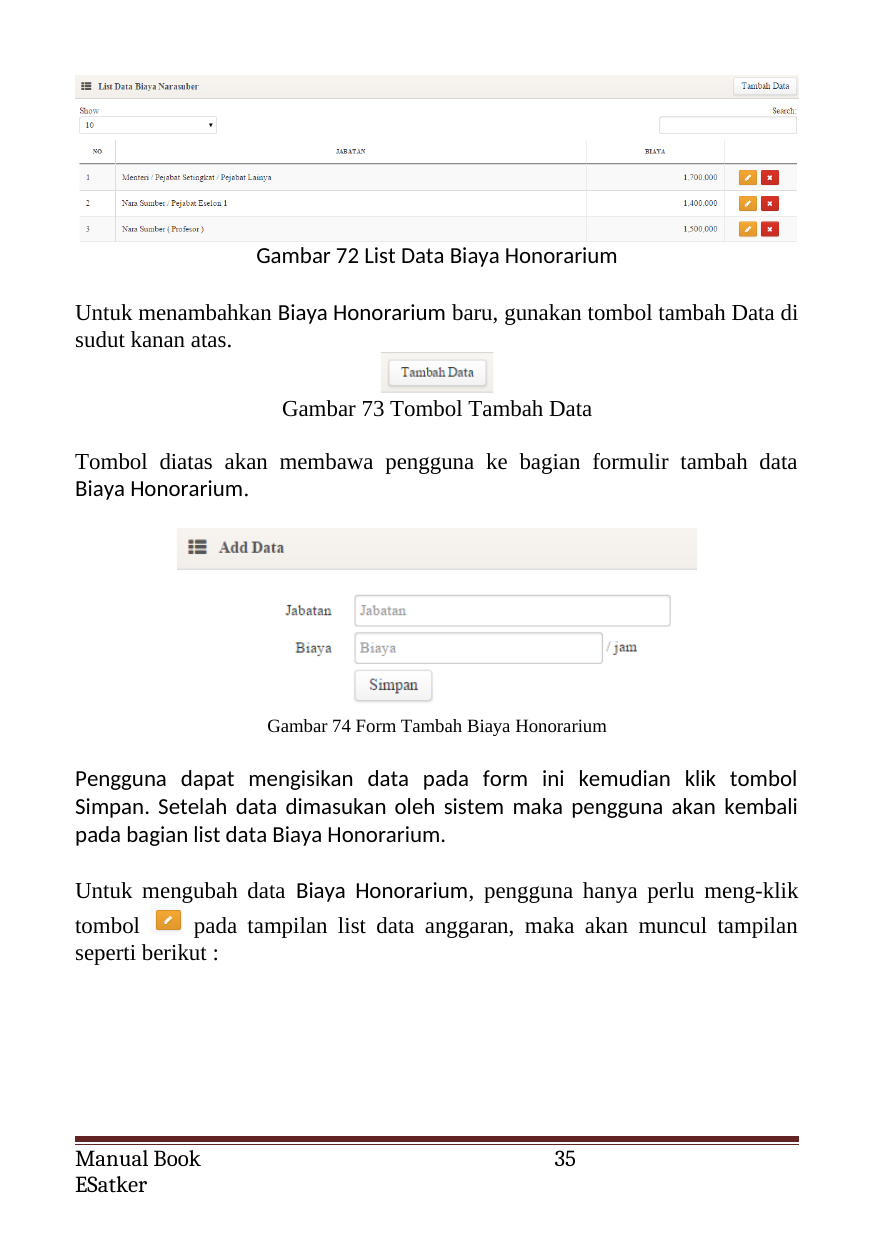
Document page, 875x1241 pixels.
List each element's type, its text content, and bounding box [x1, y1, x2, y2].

list Pengguna dapat mengisikan data pada form ini kemudian klik tombol Simpan. Setelah data dimasukan oleh sistem maka pengguna akan kembali pada bagian list data Biaya Honorarium. [75, 764, 799, 848]
picture [150, 904, 184, 934]
picture [176, 528, 698, 715]
picture [380, 352, 494, 396]
list Gambar 72 List Data Biaya Honorarium [75, 242, 799, 270]
list Untuk mengubah data Biaya Honorarium, pengguna hanya perlu meng-klik tombol pada tampilan list data anggaran, maka akan muncul tampilan seperti berikut : [75, 876, 799, 965]
list Untuk menambahkan Biaya Honorarium baru, gunakan tombol tambah Data di sudut kanan atas. [75, 298, 799, 352]
picture [75, 75, 799, 242]
text Gambar 74 Form Tambah Biaya Honorarium [75, 715, 799, 736]
list Gambar 73 Tombol Tambah Data [75, 395, 799, 422]
list Tombol diatas akan membawa pengguna ke bagian formulir tambah data Biaya Honorarium. [75, 448, 799, 502]
